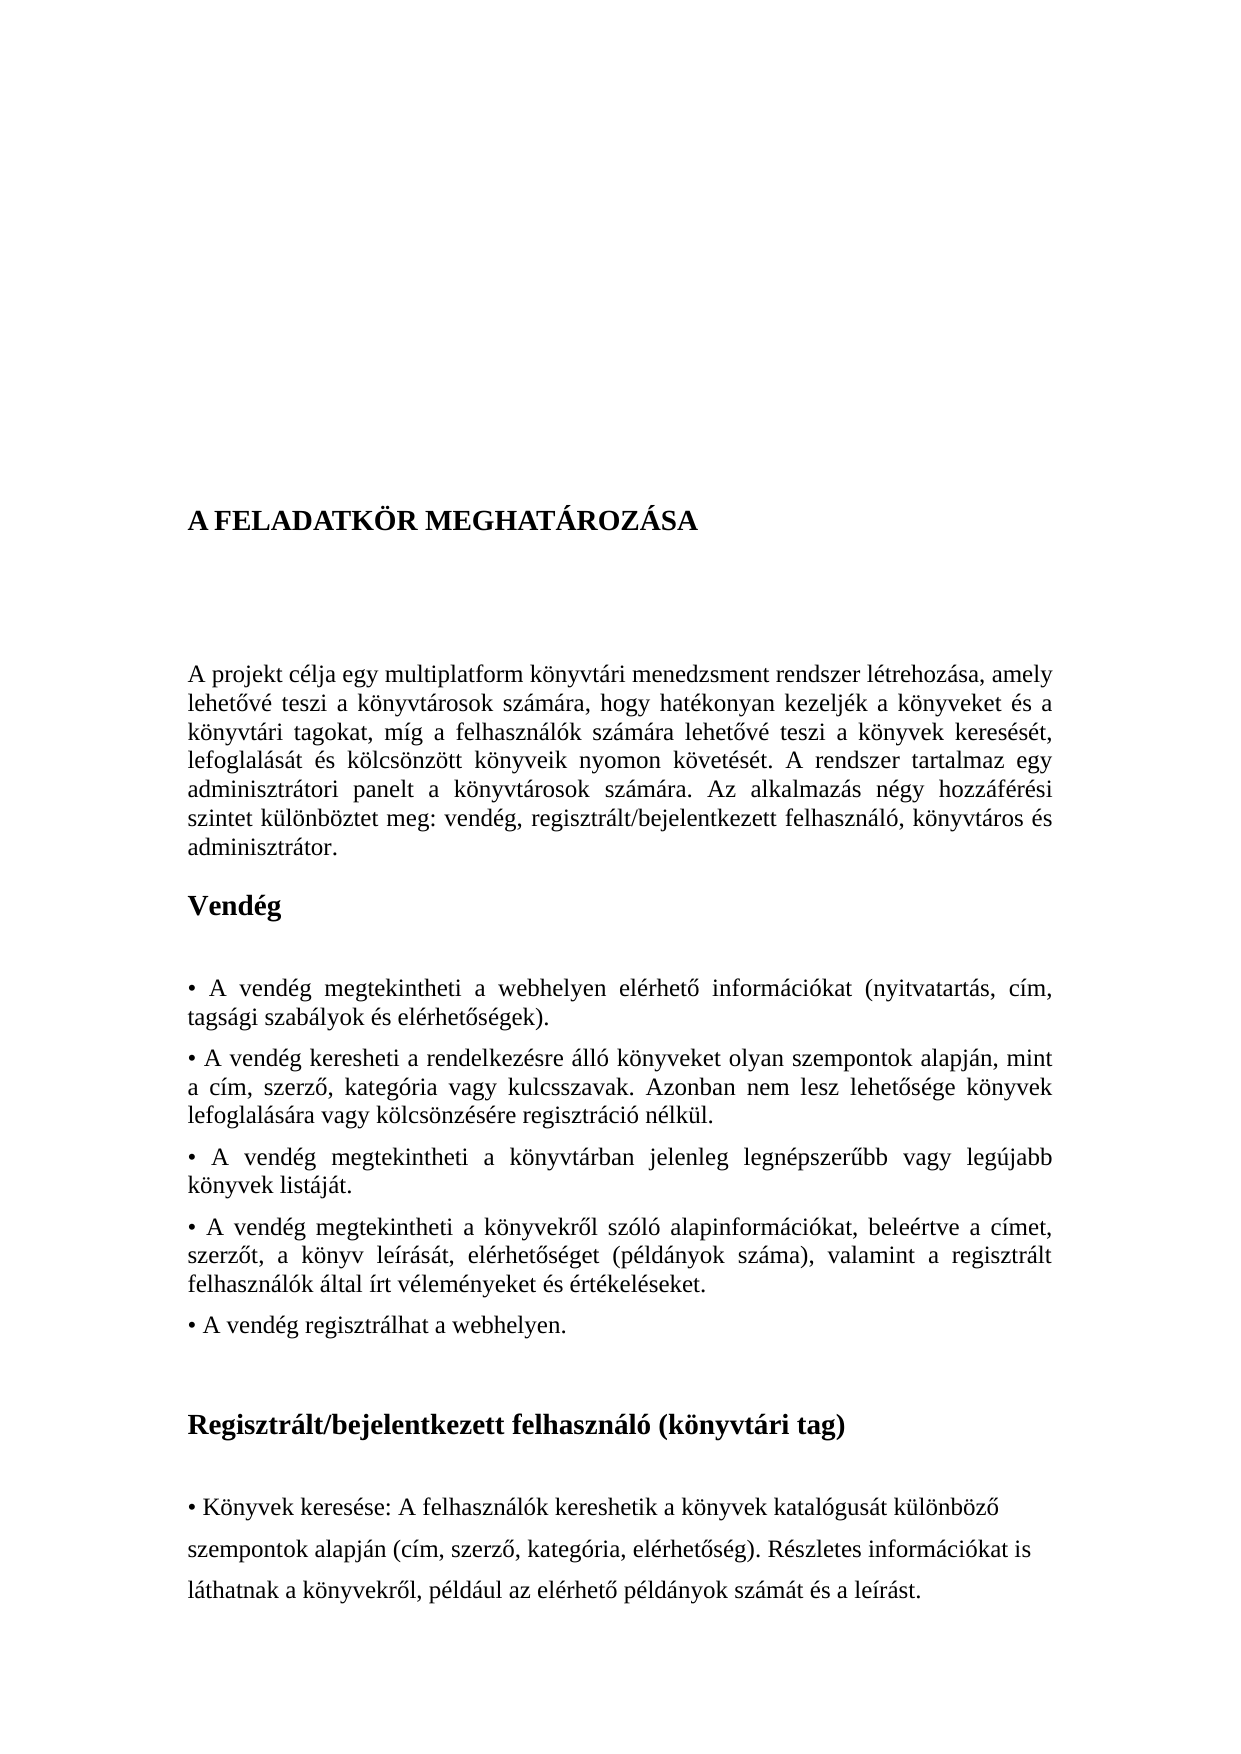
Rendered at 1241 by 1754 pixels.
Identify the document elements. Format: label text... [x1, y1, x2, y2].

text láthatnak a könyvekről, például az elérhető példányok számát és a leírást. [187, 1575, 1053, 1604]
subtitle Regisztrált/bejelentkezett felhasználó (könyvtári tag) [187, 1407, 1053, 1441]
text szempontok alapján (cím, szerző, kategória, elérhetőség). Részletes információkat is [187, 1534, 1053, 1562]
subtitle A FELADATKÖR MEGHATÁROZÁSA [187, 503, 1053, 536]
text • A vendég megtekintheti a webhelyen elérhető információkat (nyitvatartás, cím, tagsági szabályok és elérhetőségek). [187, 973, 1053, 1030]
text • A vendég megtekintheti a könyvtárban jelenleg legnépszerűbb vagy legújabb könyvek listáját. [187, 1142, 1053, 1199]
text • A vendég megtekintheti a könyvekről szóló alapinformációkat, beleértve a címet, szerzőt, a könyv leírását, elérhetőséget (példányok száma), valamint a regisztrált felhasználók által írt véleményeket és értékeléseket. [187, 1212, 1053, 1298]
text • Könyvek keresése: A felhasználók kereshetik a könyvek katalógusát különböző [187, 1492, 1053, 1521]
text • A vendég keresheti a rendelkezésre álló könyveket olyan szempontok alapján, mint a cím, szerző, kategória vagy kulcsszavak. Azonban nem lesz lehetősége könyvek lefoglalására vagy kölcsönzésére regisztráció nélkül. [187, 1043, 1053, 1129]
subtitle Vendég [187, 888, 1053, 921]
text • A vendég regisztrálhat a webhelyen. [187, 1310, 1053, 1339]
text A projekt célja egy multiplatform könyvtári menedzsment rendszer létrehozása, amely lehetővé teszi a könyvtárosok számára, hogy hatékonyan kezeljék a könyveket és a könyvtári tagokat, míg a felhasználók számára lehetővé teszi a könyvek keresését, lefoglalását és kölcsönzött könyveik nyomon követését. A rendszer tartalmaz egy adminisztrátori panelt a könyvtárosok számára. Az alkalmazás négy hozzáférési szintet különböztet meg: vendég, regisztrált/bejelentkezett felhasználó, könyvtáros és adminisztrátor. [187, 659, 1053, 861]
